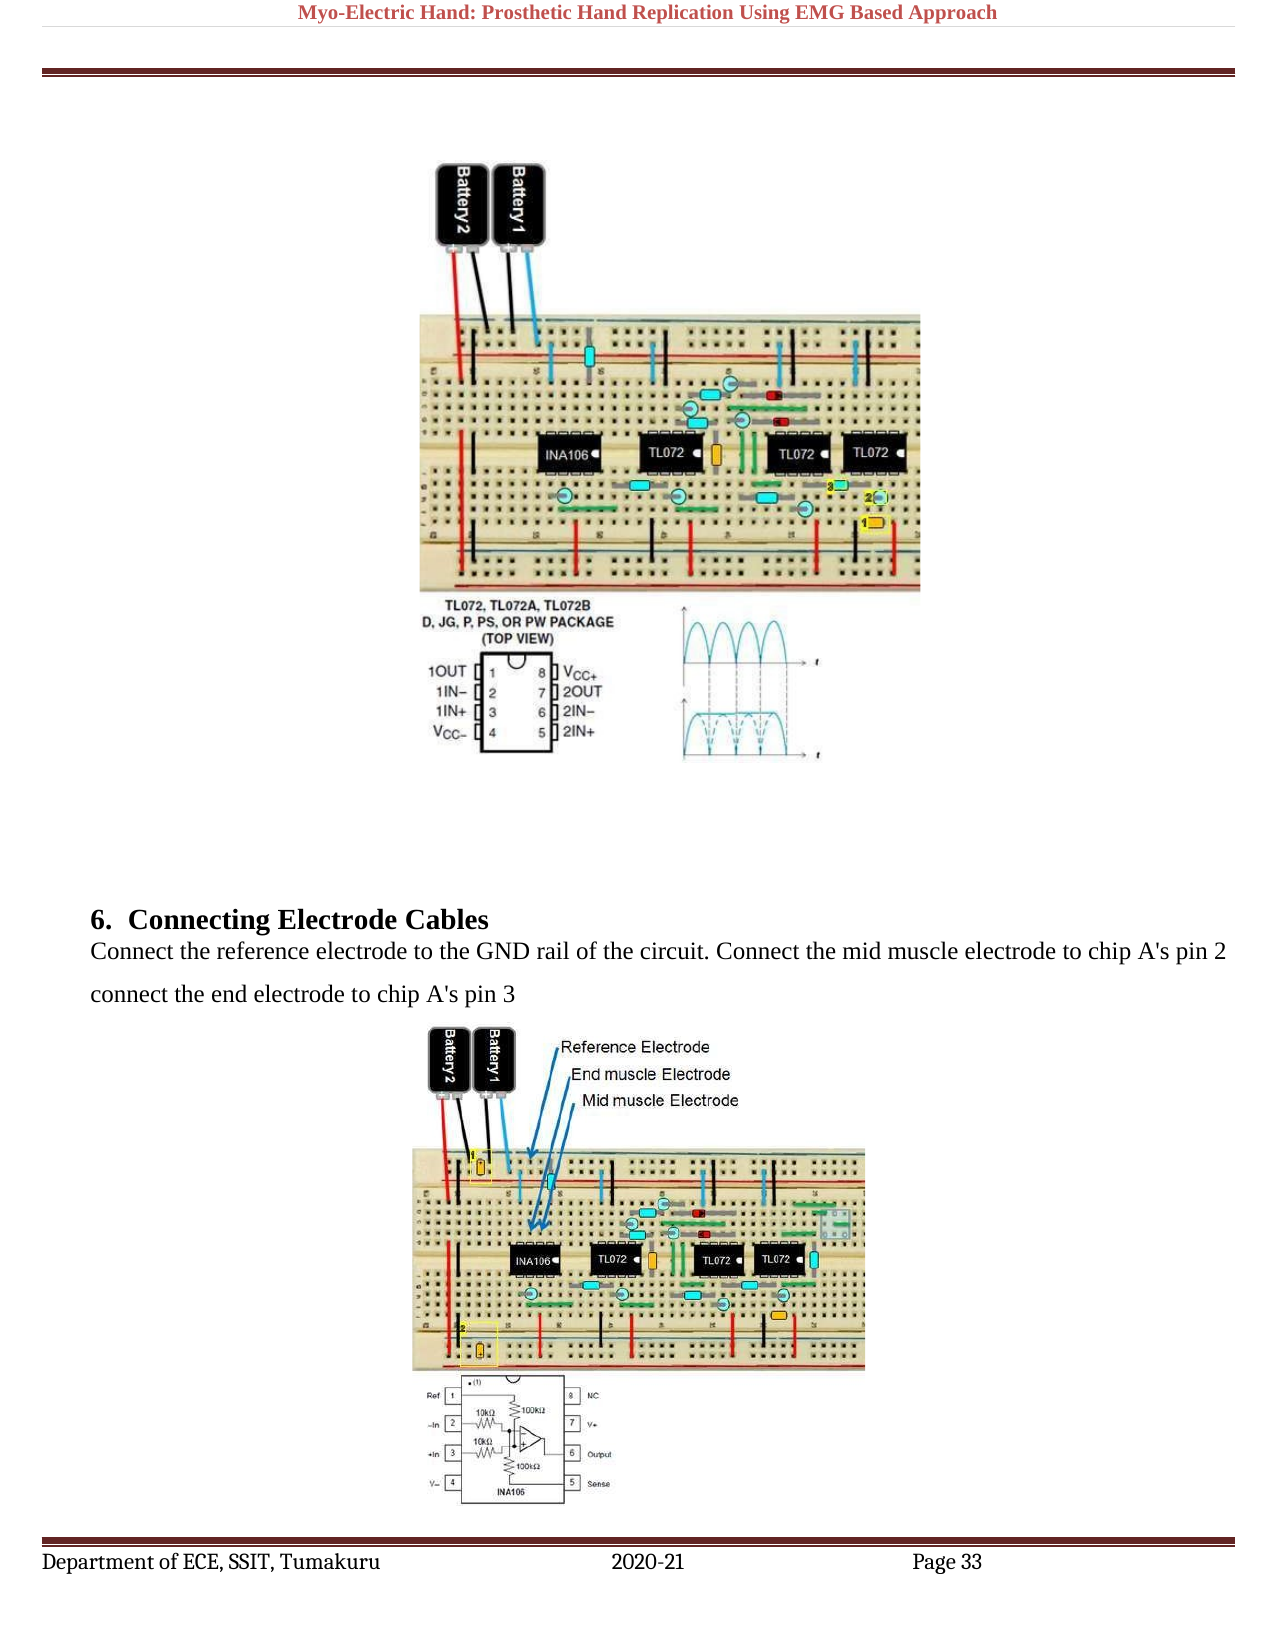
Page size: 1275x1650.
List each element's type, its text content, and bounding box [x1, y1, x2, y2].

picture [412, 1022, 866, 1506]
text Connect the reference electrode to the GND rail of the circuit. Connect the mid muscle electrode to chip A's pin 2 connect the end electrode to chip A's pin 3 [90, 936, 1235, 1008]
picture [419, 160, 921, 763]
subtitle Connecting Electrode Cables [90, 902, 1235, 936]
